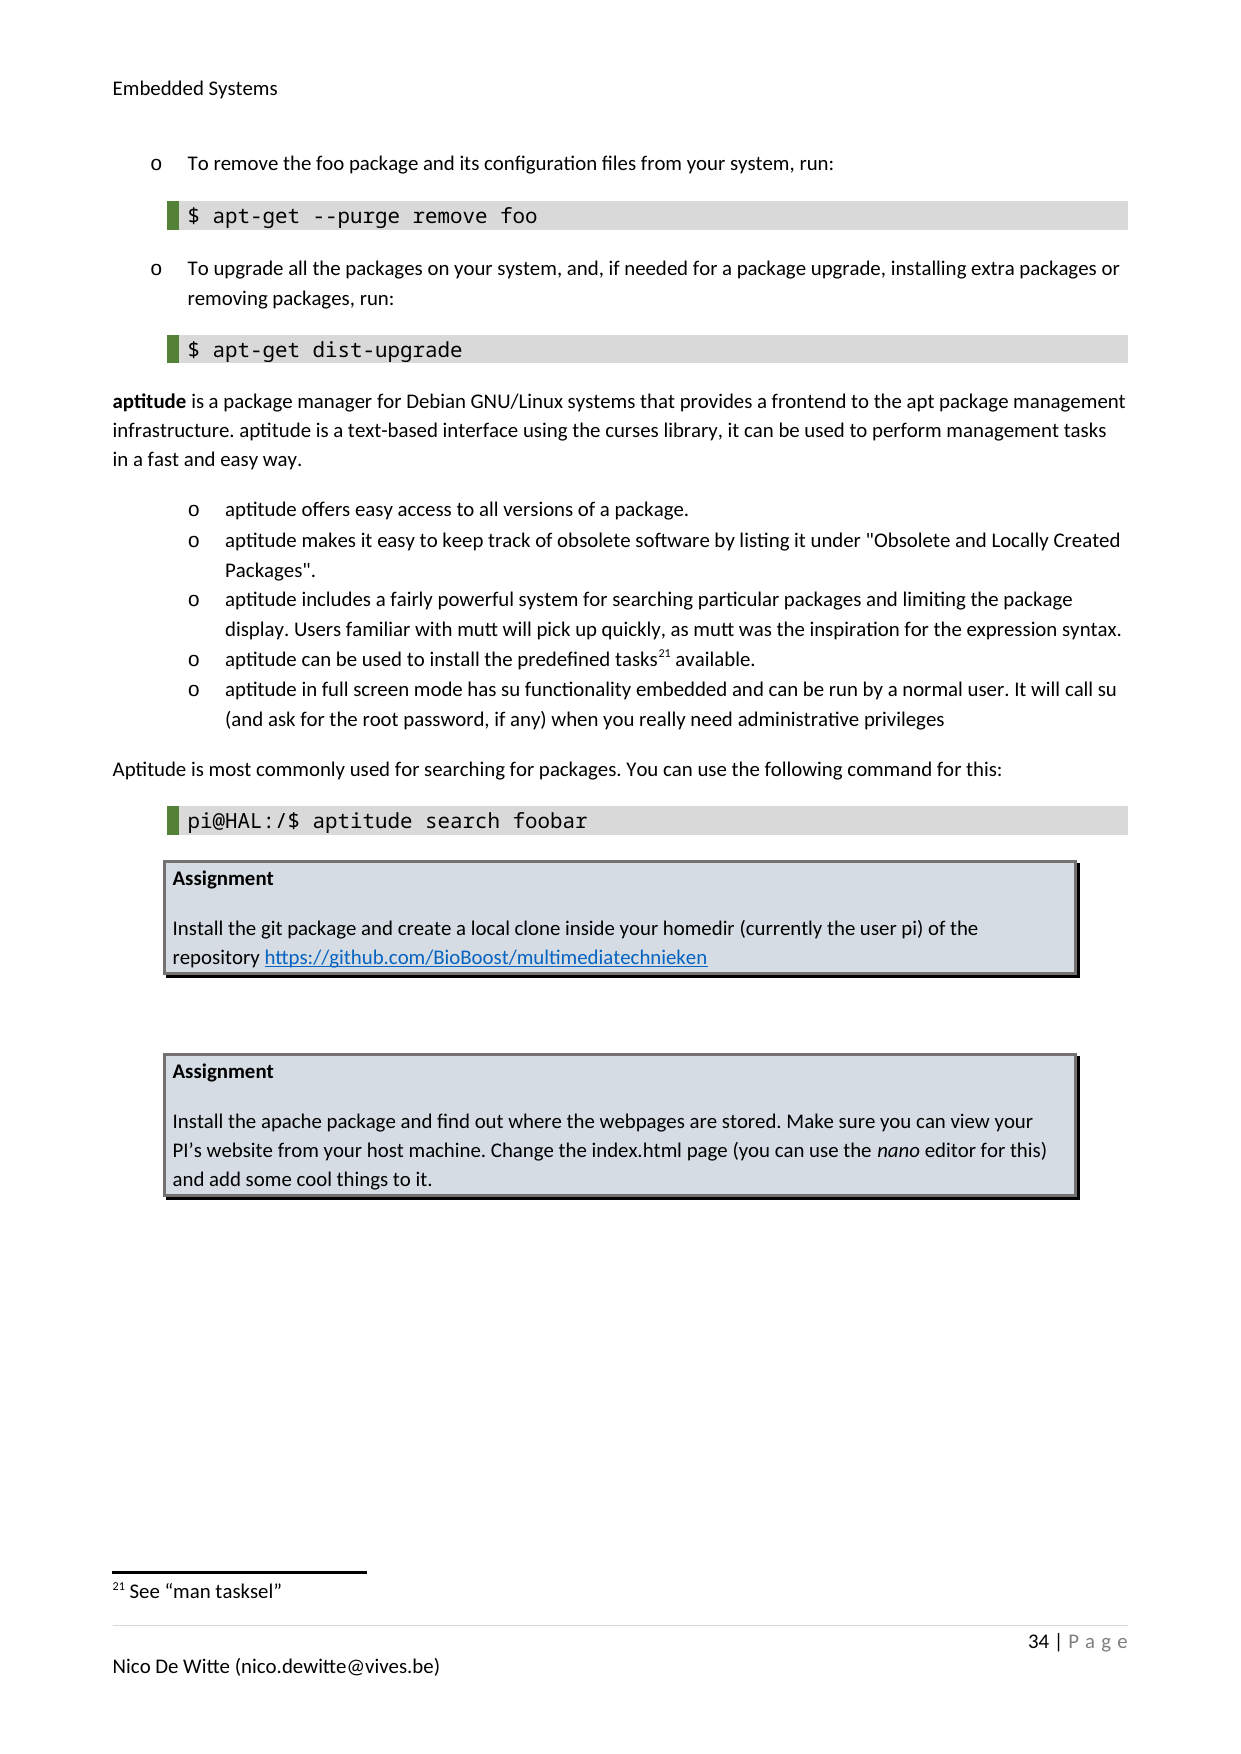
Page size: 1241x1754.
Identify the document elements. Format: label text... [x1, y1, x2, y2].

list To remove the foo package and its configuration files from your system, run: [150, 150, 1128, 176]
text pi@HAL:/$ aptitude search foobar [179, 806, 1128, 835]
list aptitude offers easy access to all versions of a package. [187, 497, 1128, 523]
list To upgrade all the packages on your system, and, if needed for a package upgrade, installing extra packages or removing packages, run: [150, 255, 1128, 310]
list aptitude makes it easy to keep track of obsolete software by listing it under "Obsolete and Locally Created Packages". [187, 527, 1128, 583]
list aptitude can be used to install the predefined tasks available. [187, 646, 1128, 672]
text Install the apache package and find out where the webpages are stored. Make sure you can view your PI’s website from your host machine. Change the index.html page (you can use the nano editor for this) and add some cool things to it. [166, 1103, 1074, 1194]
text Aptitude is most commonly used for searching for packages. You can use the following command for this: [112, 756, 1128, 782]
list aptitude includes a fairly powerful system for searching particular packages and limiting the package display. Users familiar with mutt will pick up quickly, as mutt was the inspiration for the expression syntax. [187, 586, 1128, 642]
text $ apt-get --purge remove foo [179, 201, 1128, 230]
text $ apt-get dist-upgrade [179, 335, 1128, 363]
text Assignment [166, 863, 1074, 891]
list aptitude in full screen mode has su functionality embedded and can be run by a normal user. It will call su (and ask for the root password, if any) when you really need administrative privileges [187, 676, 1128, 732]
text aptitude is a package manager for Debian GNU/Linux systems that provides a frontend to the apt package management infrastructure. aptitude is a text-based interface using the curses library, it can be used to perform management tasks in a fast and easy way. [112, 388, 1128, 472]
text Assignment [166, 1056, 1074, 1083]
text Install the git package and create a local clone inside your homedir (currently the user pi) of the repository https://github.com/BioBoost/multimediatechnieken [166, 910, 1074, 972]
